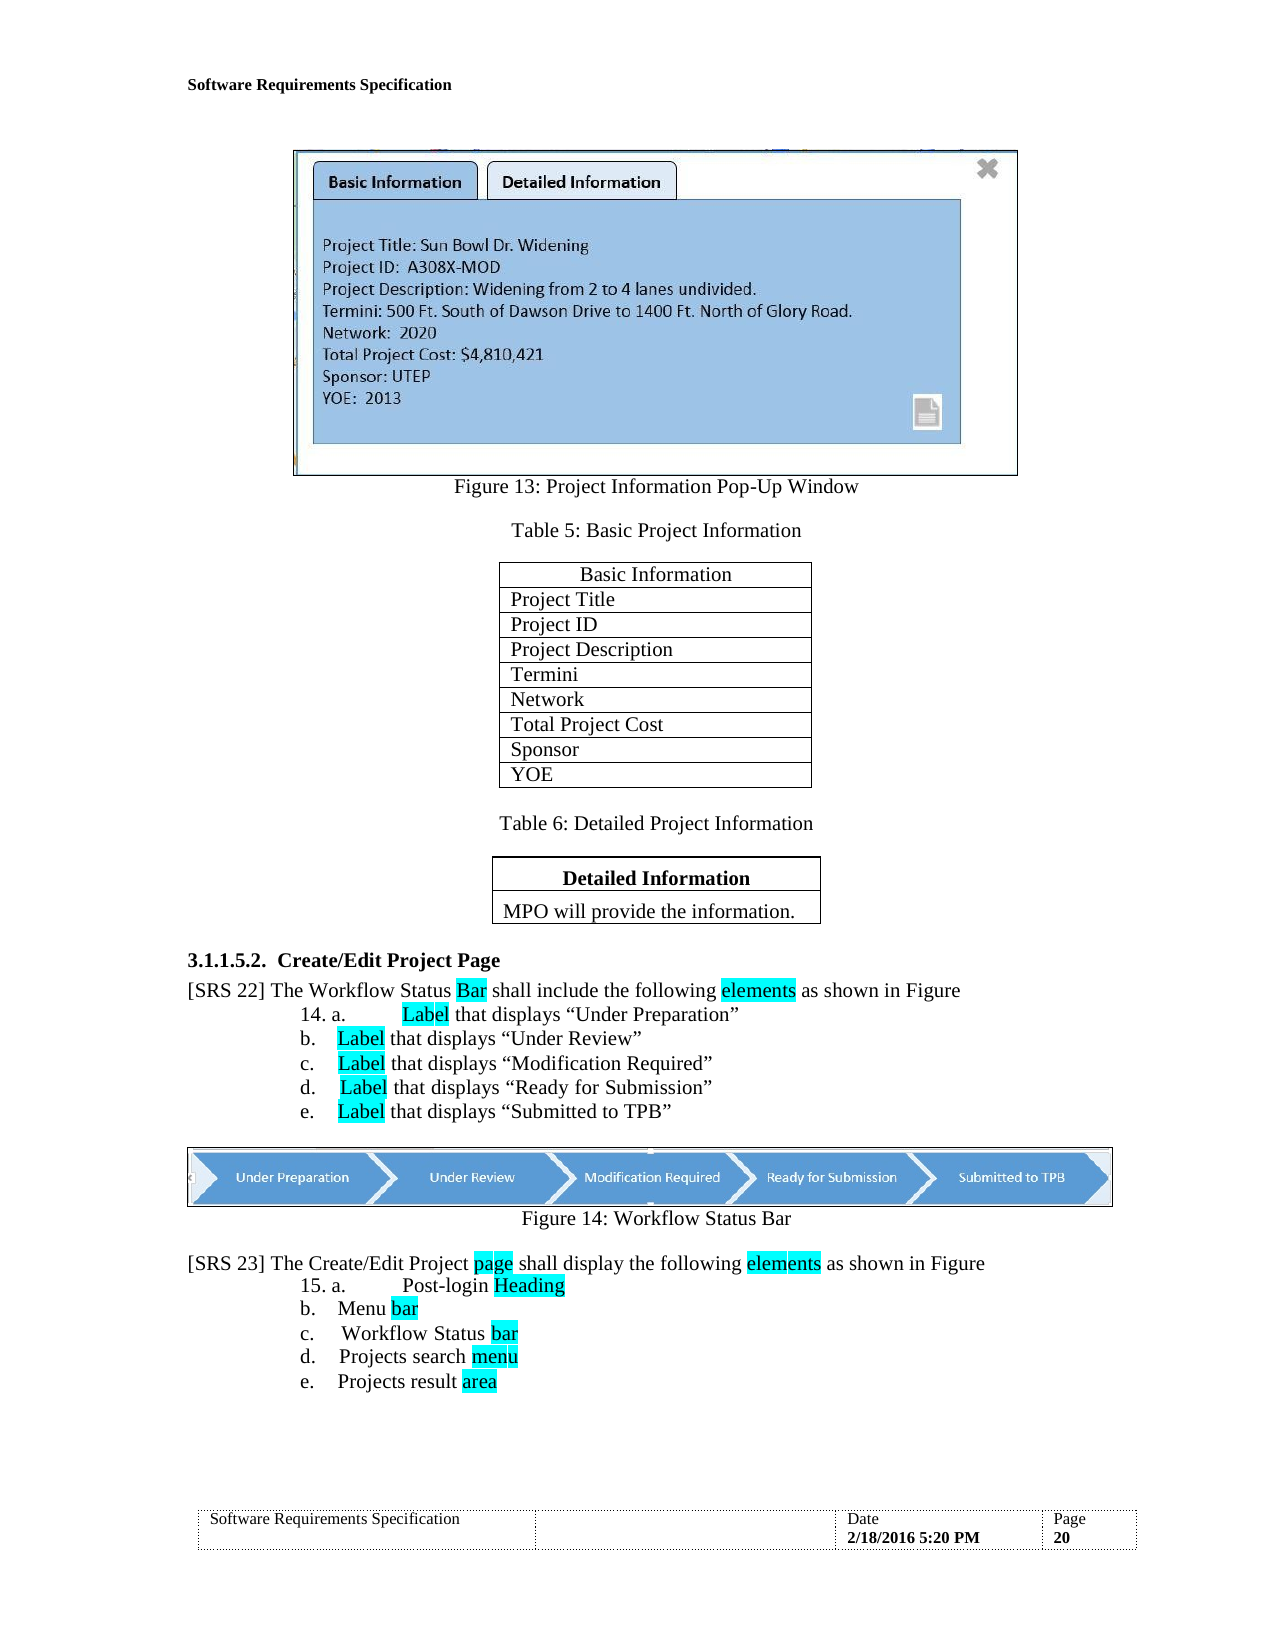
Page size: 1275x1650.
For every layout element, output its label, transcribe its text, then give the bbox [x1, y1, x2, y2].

text MPO will provide the information. [500, 899, 798, 922]
text Detailed Information [559, 866, 754, 890]
table_cell Sponsor [500, 738, 811, 762]
table_cell Network [500, 688, 811, 712]
text Table 5: Basic Project Information [508, 518, 804, 541]
text Table 6: Detailed Project Information [496, 811, 816, 835]
table_header Page 20 [1042, 1510, 1136, 1549]
picture [188, 1148, 1112, 1206]
table_cell YOE [500, 763, 811, 787]
table_header Date 2/18/2016 5:20 PM [836, 1510, 1042, 1549]
table_header [536, 1510, 836, 1549]
text [SRS 22] The Workflow Status Bar shall include the following elements as shown in Figure 14. a. Label that displays “Under Preparation” [187, 978, 991, 1026]
text b. Menu bar [300, 1297, 391, 1320]
text c. Workflow Status bar d. Projects search menu e. Projects result area [300, 1320, 518, 1393]
text b. Label that displays “Under Review” [385, 1026, 642, 1050]
text Figure 13: Project Information Pop-Up Window [451, 476, 861, 498]
picture [294, 151, 1017, 475]
text [SRS 23] The Create/Edit Project page shall display the following elements as shown in Figure 15. a. Post-login Heading [513, 1252, 1016, 1297]
table_cell Project ID [500, 613, 811, 637]
text [SRS 23] The Create/Edit Project page shall display the following elements as shown in Figure 15. a. Post-login Heading [187, 1252, 494, 1297]
table_cell Termini [500, 663, 811, 687]
text Figure 14: Workflow Status Bar [518, 1206, 794, 1230]
text c. Label that displays “Modification Required” d. Label that displays “Ready for Submission” e. Label that displays “Submitted to TPB” [300, 1051, 712, 1123]
table_cell Project Title [500, 588, 811, 612]
table_header Basic Information [500, 563, 811, 587]
text 3.1.1.5.2. Create/Edit Project Page [187, 948, 1148, 972]
table_header Software Requirements Specification [198, 1510, 536, 1549]
table_cell Project Description [500, 638, 811, 662]
table_cell Total Project Cost [500, 713, 811, 737]
